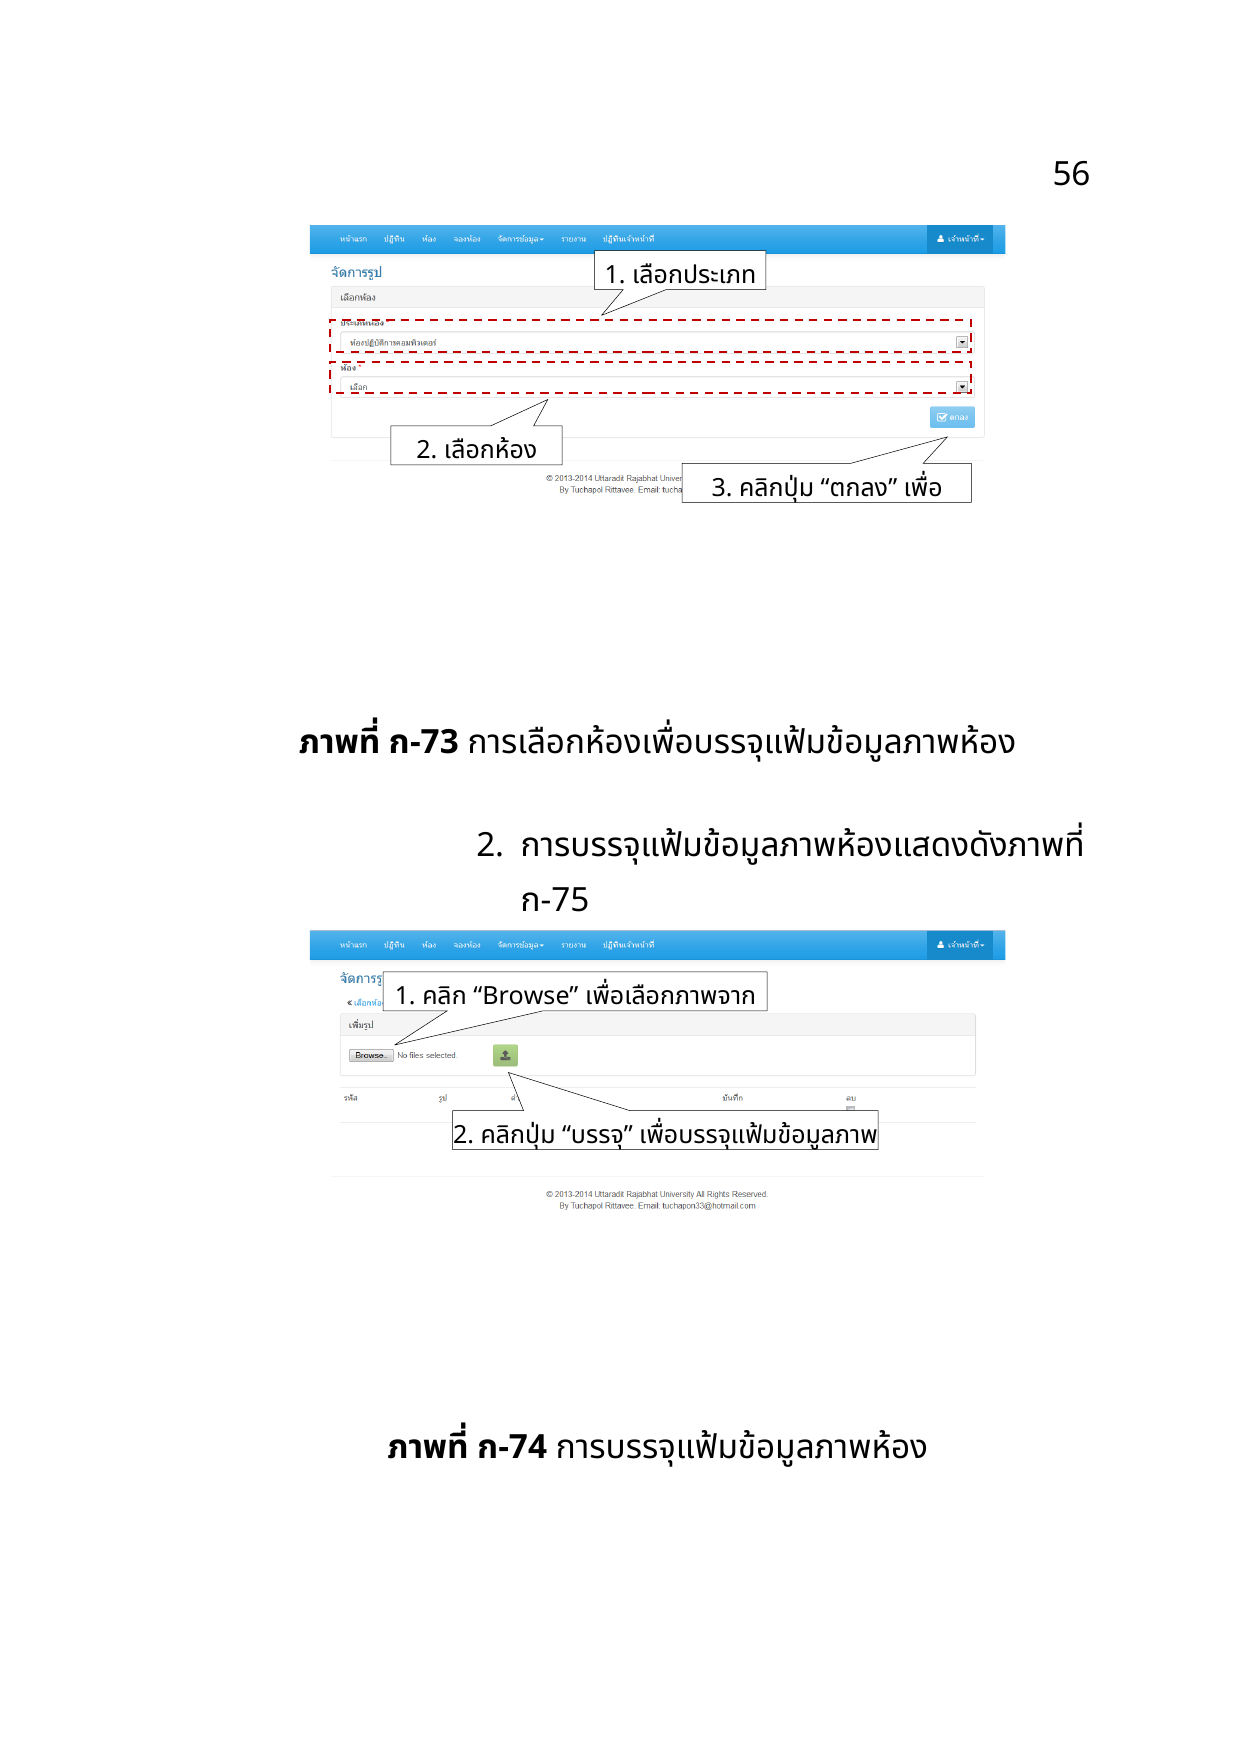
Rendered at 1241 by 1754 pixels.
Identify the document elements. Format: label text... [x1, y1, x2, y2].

picture [309, 930, 1006, 1421]
list การบรรจุแฟ้มข้อมูลภาพห้องแสดงดังภาพที่ ก-75 [476, 821, 1090, 926]
text ภาพที่ ก-73 การเลือกห้องเพื่อบรรจุแฟ้มข้อมูลภาพห้อง [225, 717, 1090, 768]
picture [309, 225, 1006, 716]
text ภาพที่ ก-74 การบรรจุแฟ้มข้อมูลภาพห้อง [225, 1422, 1090, 1473]
